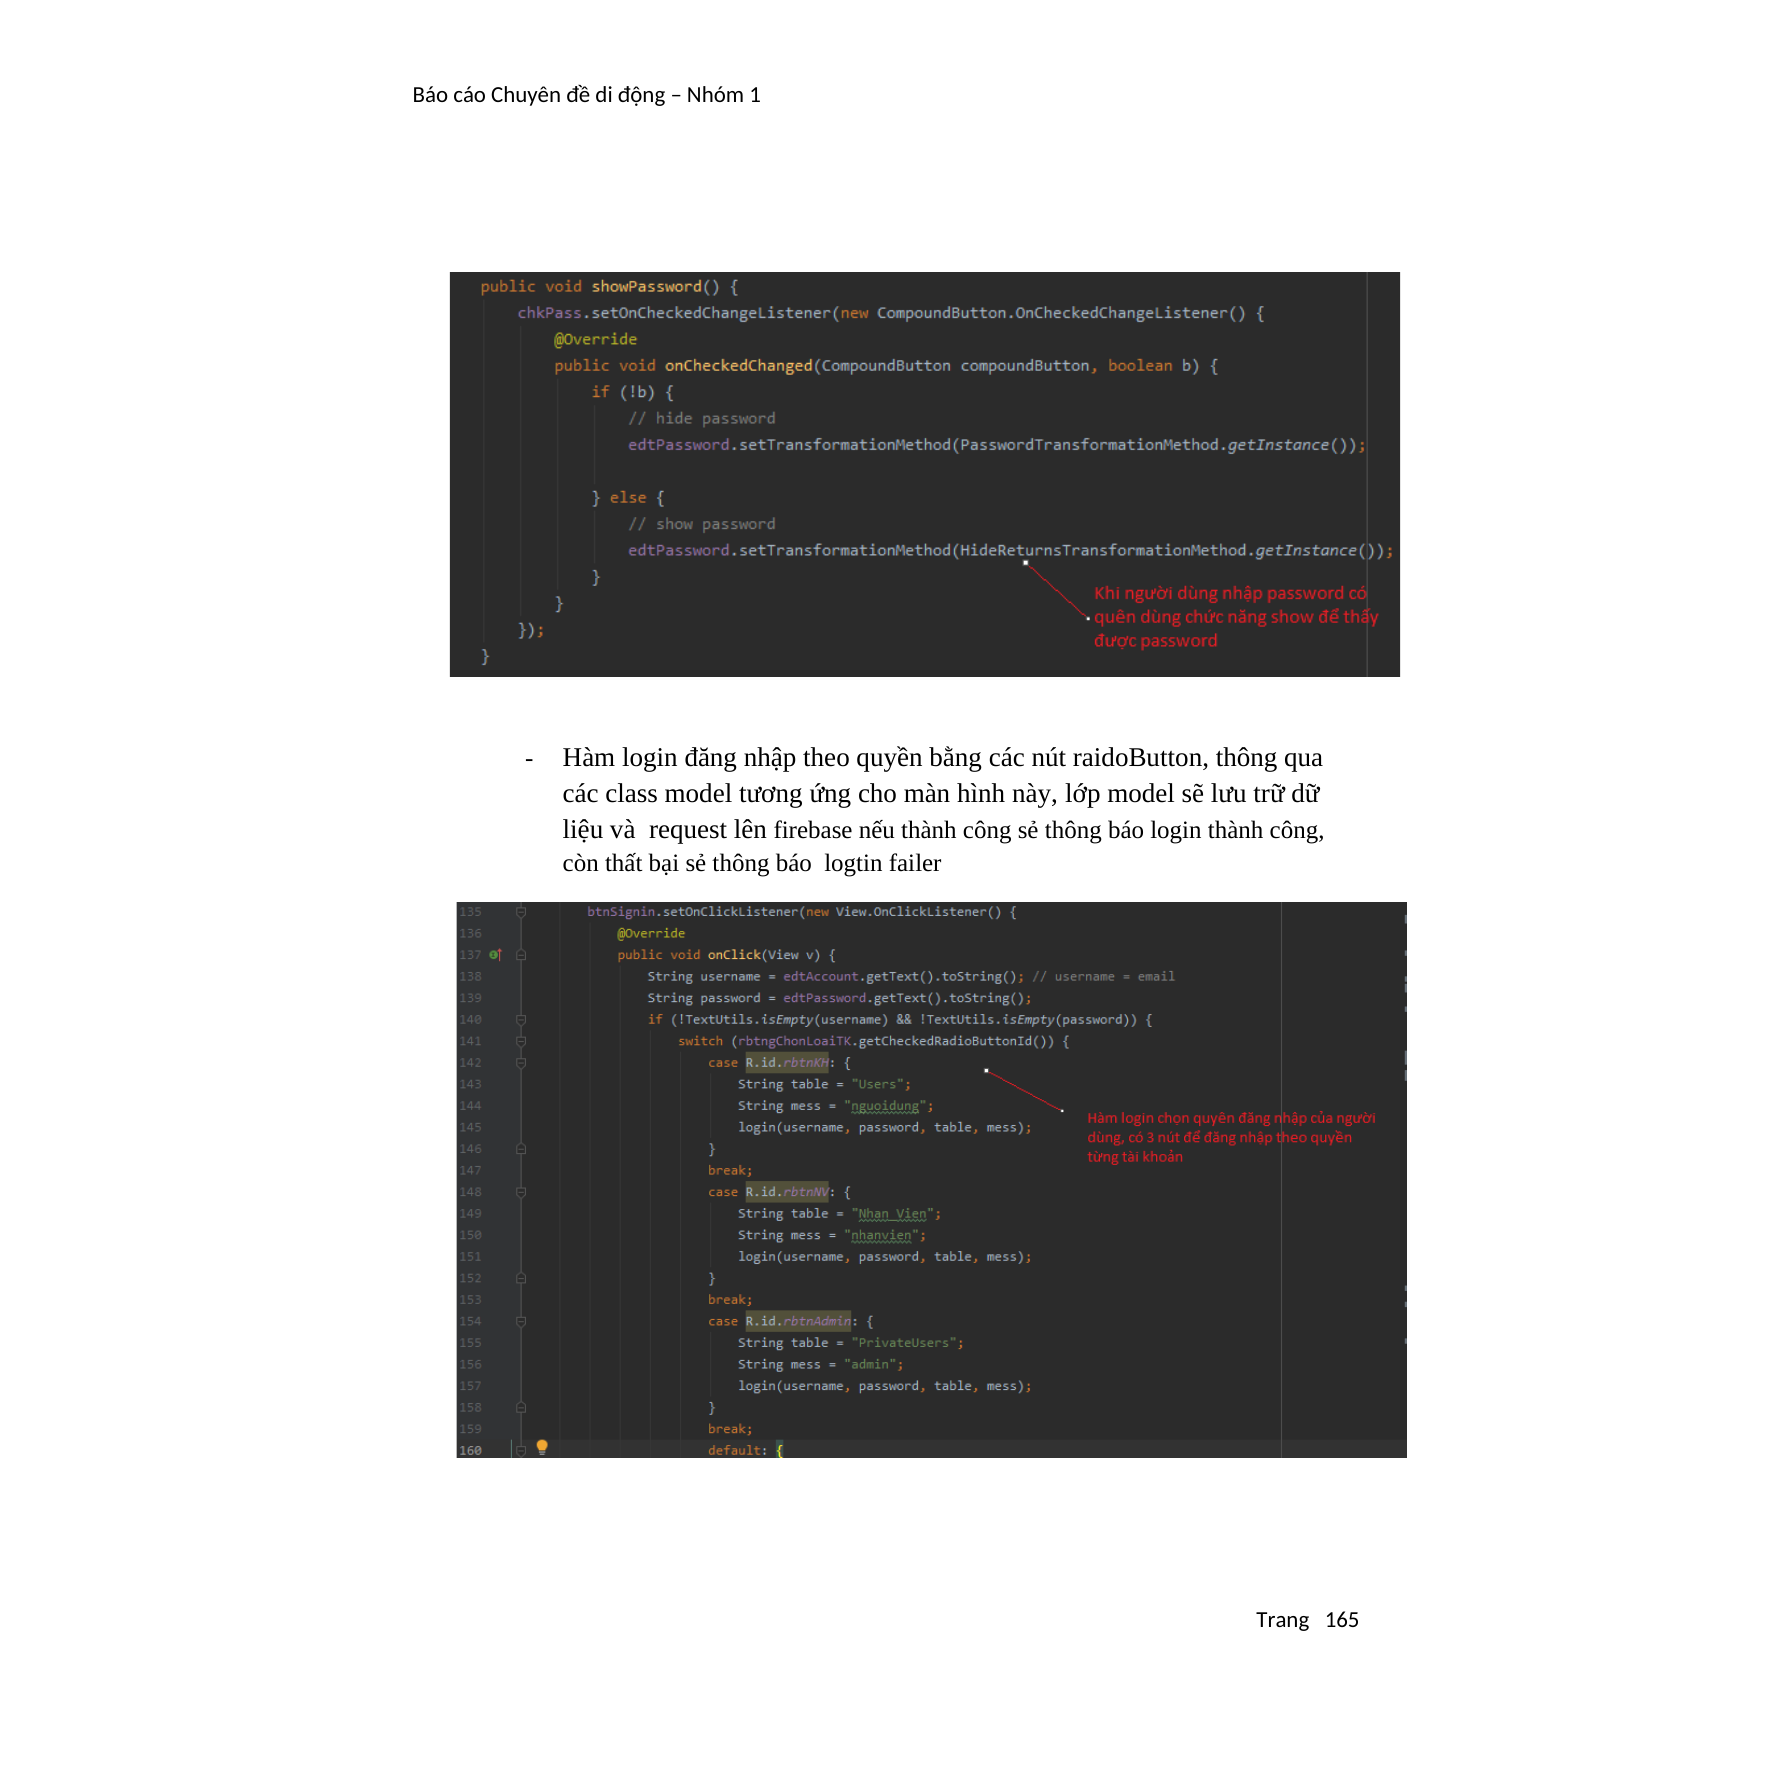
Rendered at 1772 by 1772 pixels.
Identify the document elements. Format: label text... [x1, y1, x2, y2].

list Hàm login đăng nhập theo quyền bằng các nút raidoButton, thông qua các class model tương ứng cho màn hình này, lớp model sẽ lưu trữ dữ liệu và request lên firebase nếu thành công sẻ thông báo login thành công, còn thất bại sẻ thông báo logtin failer [525, 742, 1359, 877]
picture [456, 902, 1407, 1458]
picture [449, 272, 1400, 677]
